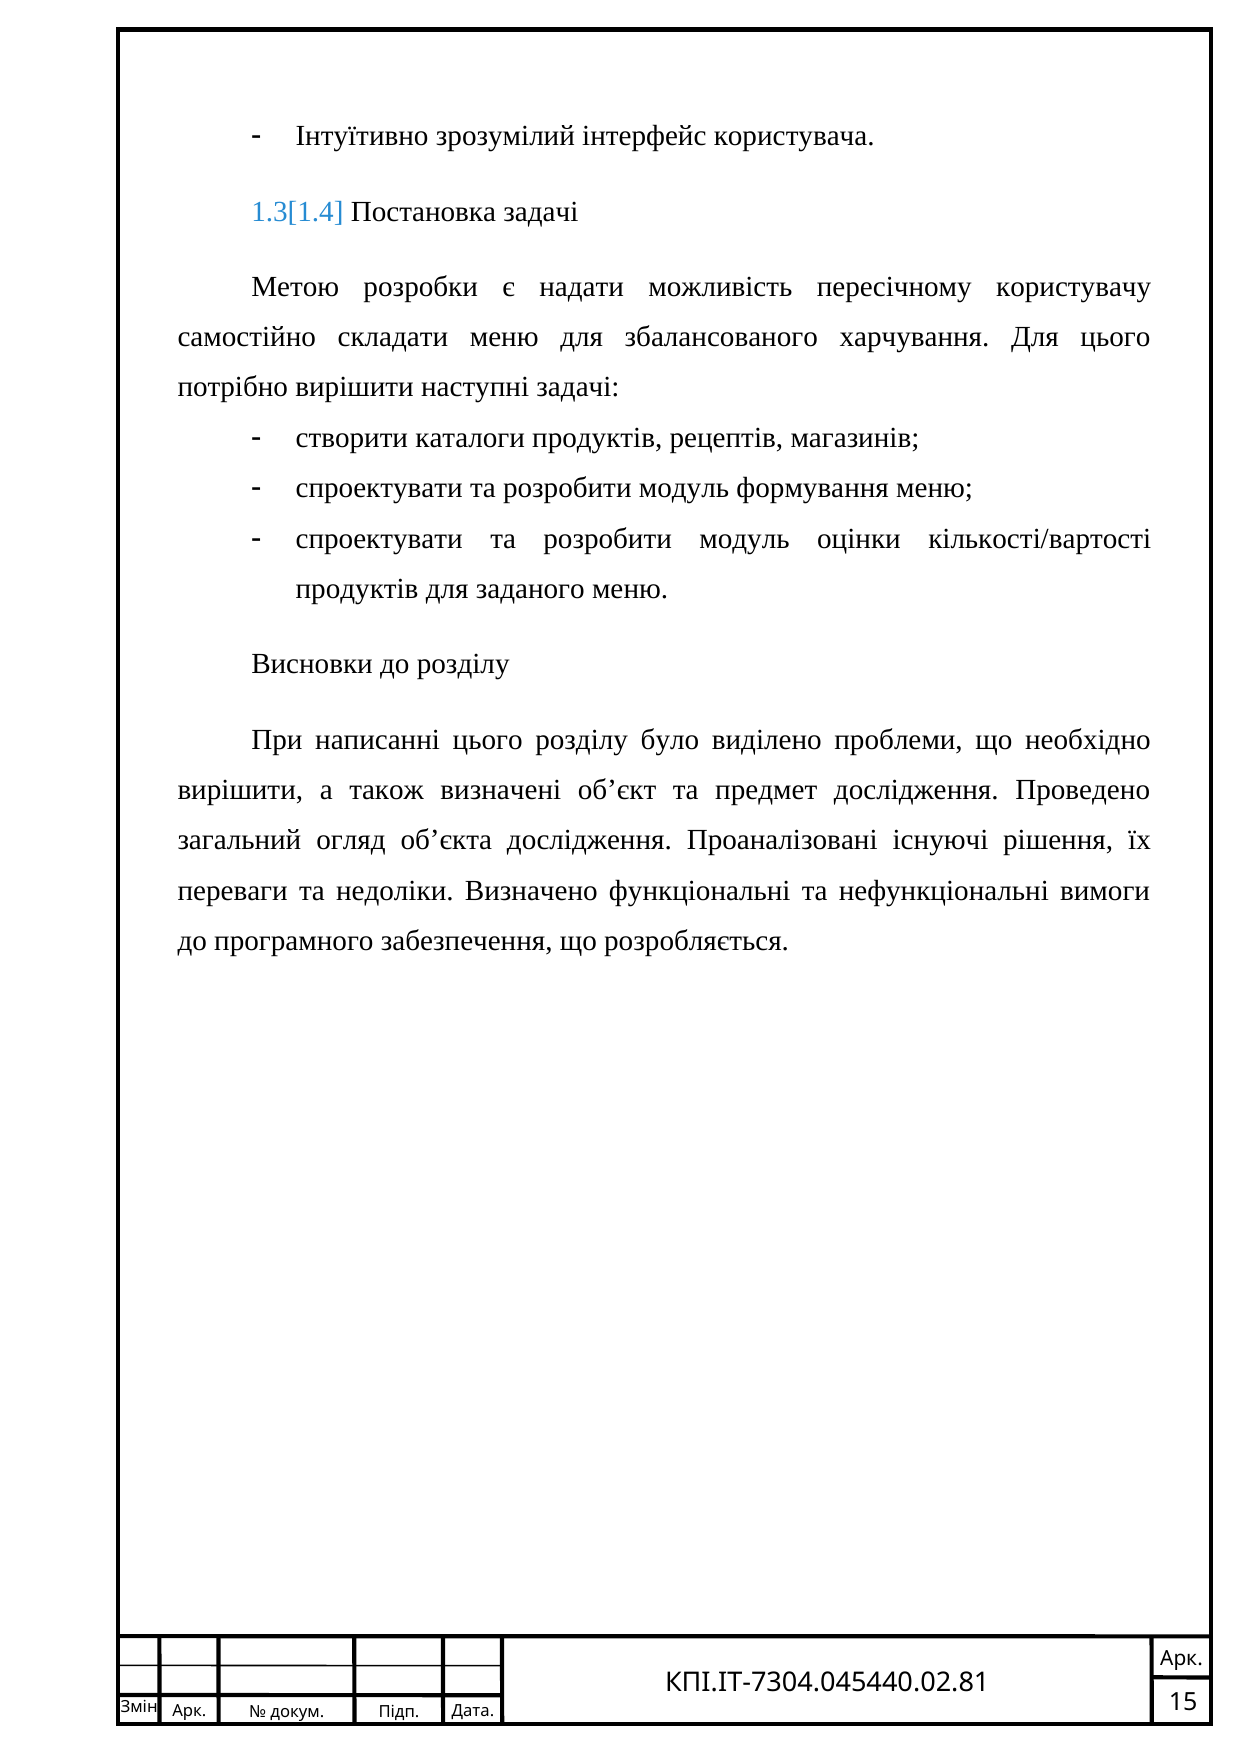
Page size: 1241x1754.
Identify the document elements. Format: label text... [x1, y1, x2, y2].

subtitle Висновки до розділу [251, 646, 1152, 680]
text Метою розробки є надати можливість пересічному користувачу самостійно складати меню для збалансованого харчування. Для цього потрібно вирішити наступні задачі: [177, 269, 1152, 403]
text При написанні цього розділу було виділено проблеми, що необхідно вирішити, а також визначені об’єкт та предмет дослідження. Проведено загальний огляд об’єкта дослідження. Проаналізовані існуючі рішення, їх переваги та недоліки. Визначено функціональні та нефункціональні вимоги до програмного забезпечення, що розробляється. [177, 722, 1152, 957]
list спроектувати та розробити модуль формування меню; [251, 470, 1152, 504]
list Інтуїтивно зрозумілий інтерфейс користувача. [251, 118, 1152, 152]
list створити каталоги продуктів, рецептів, магазинів; [251, 420, 1152, 453]
list спроектувати та розробити модуль оцінки кількості/вартості продуктів для заданого меню. [251, 521, 1152, 605]
subtitle Постановка задачі [251, 194, 1152, 227]
